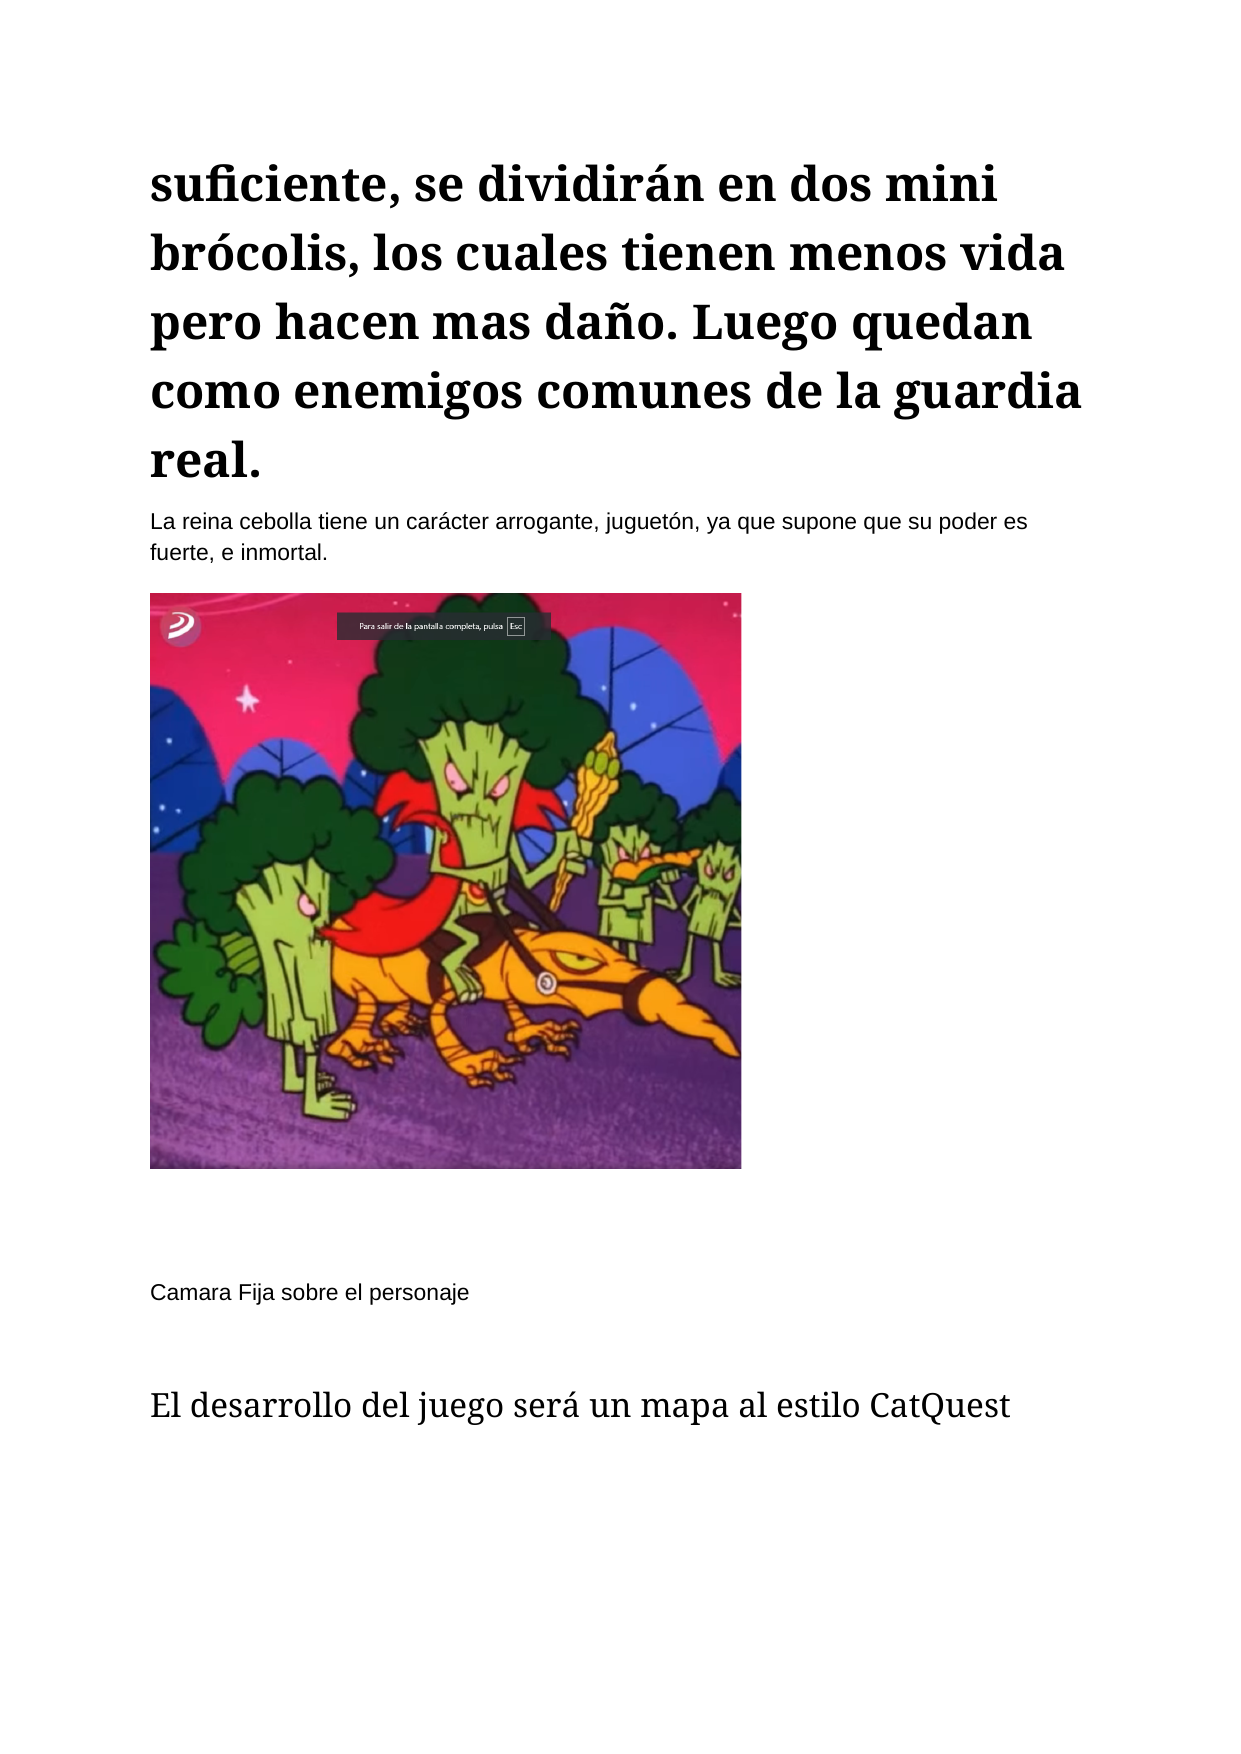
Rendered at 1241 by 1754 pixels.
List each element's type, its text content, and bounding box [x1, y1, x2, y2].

text El desarrollo del juego será un mapa al estilo CatQuest [150, 1382, 1090, 1427]
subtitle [150, 150, 1090, 492]
picture [150, 593, 742, 1169]
text Camara Fija sobre el personaje [150, 1279, 1090, 1306]
text La reina cebolla tiene un carácter arrogante, juguetón, ya que supone que su poder es fuerte, e inmortal. [150, 508, 1090, 565]
